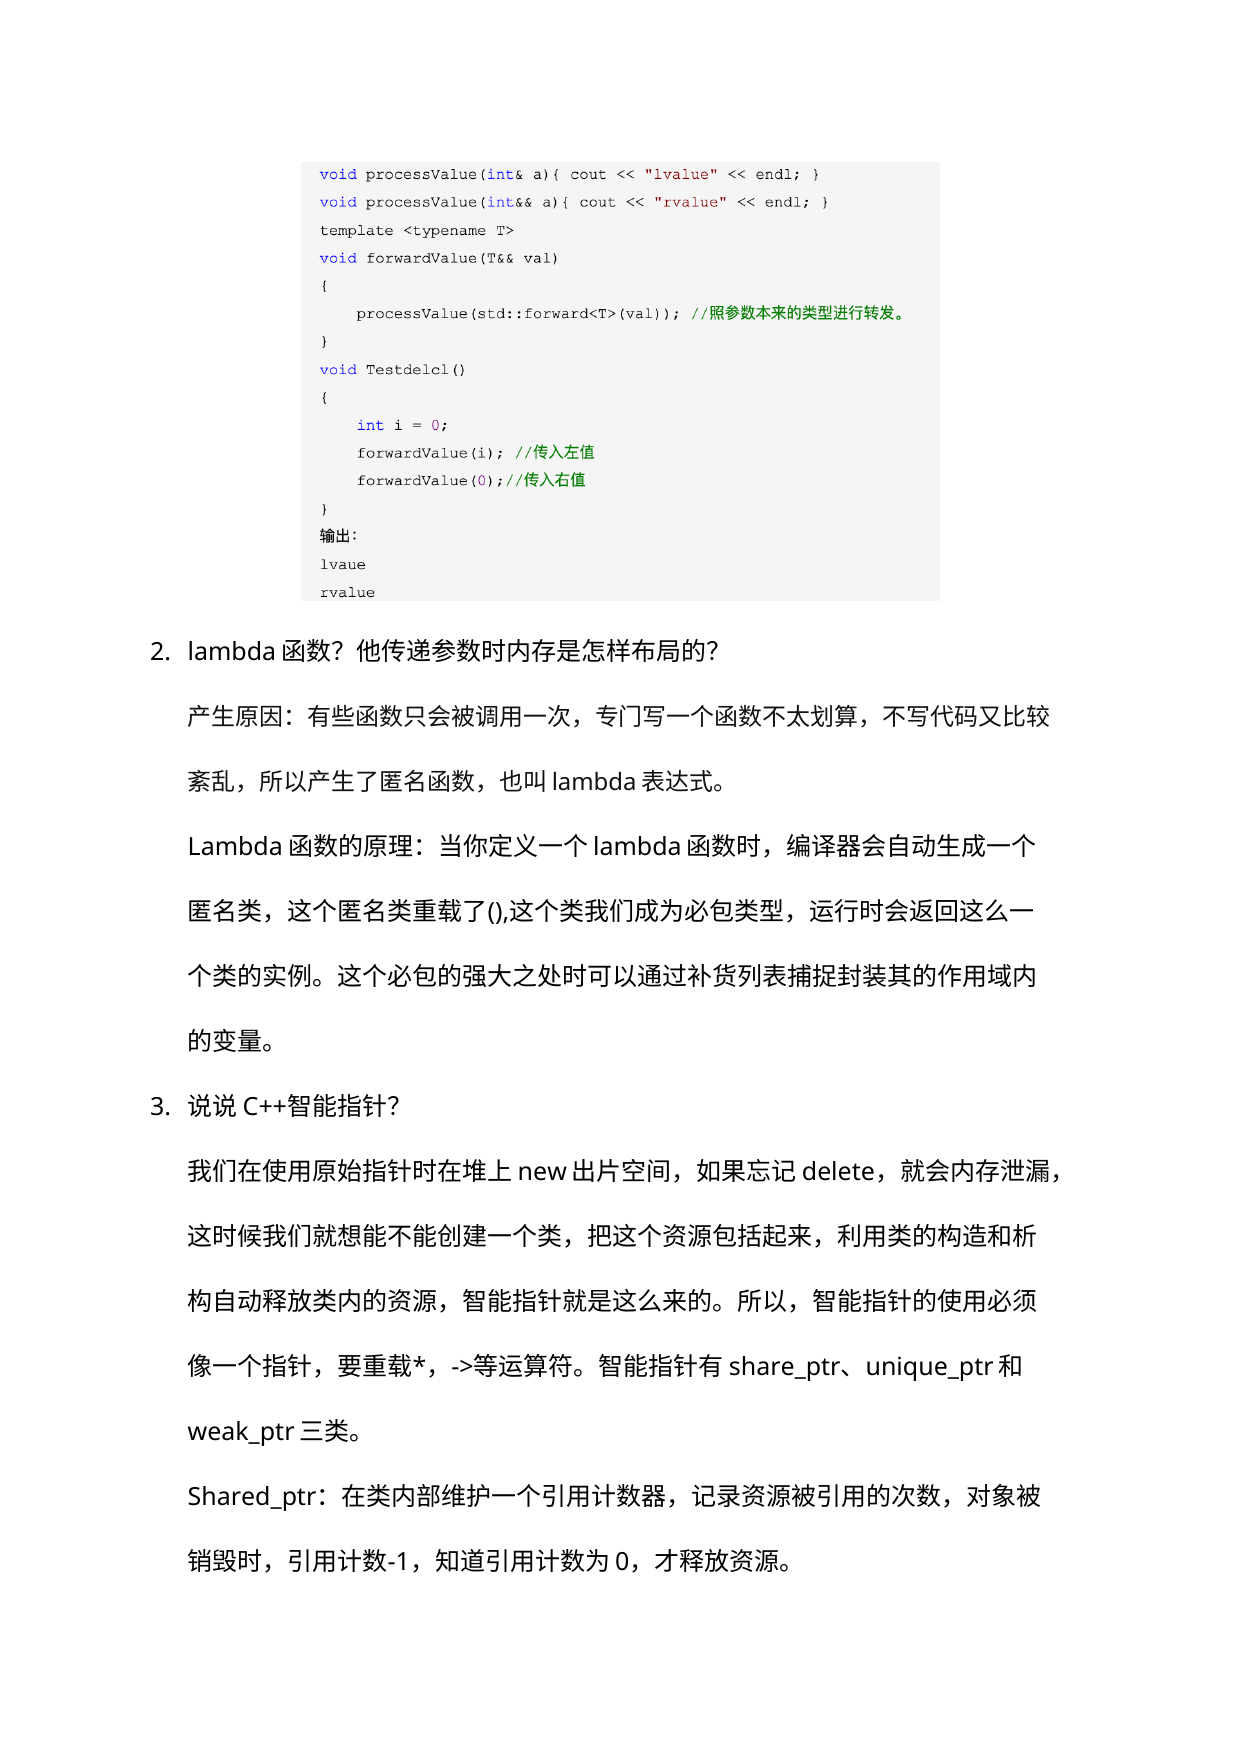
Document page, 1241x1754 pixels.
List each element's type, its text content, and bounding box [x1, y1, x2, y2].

list 我们在使用原始指针时在堆上new出片空间，如果忘记delete，就会内存泄漏，这时候我们就想能不能创建一个类，把这个资源包括起来，利用类的构造和析构自动释放类内的资源，智能指针就是这么来的。所以，智能指针的使用必须像一个指针，要重载*，->等运算符。智能指针有share_ptr、unique_ptr和weak_ptr三类。 [187, 1137, 1053, 1462]
picture [300, 162, 940, 601]
list Shared_ptr：在类内部维护一个引用计数器，记录资源被引用的次数，对象被销毁时，引用计数-1，知道引用计数为0，才释放资源。 [187, 1462, 1053, 1592]
list 说说C++智能指针？ [150, 1072, 1053, 1137]
list 产生原因：有些函数只会被调用一次，专门写一个函数不太划算，不写代码又比较紊乱，所以产生了匿名函数，也叫lambda表达式。 [187, 682, 1053, 812]
list lambda函数？他传递参数时内存是怎样布局的？ [150, 617, 1053, 682]
list Lambda函数的原理：当你定义一个lambda函数时，编译器会自动生成一个匿名类，这个匿名类重载了(),这个类我们成为必包类型，运行时会返回这么一个类的实例。这个必包的强大之处时可以通过补货列表捕捉封装其的作用域内的变量。 [187, 812, 1053, 1072]
